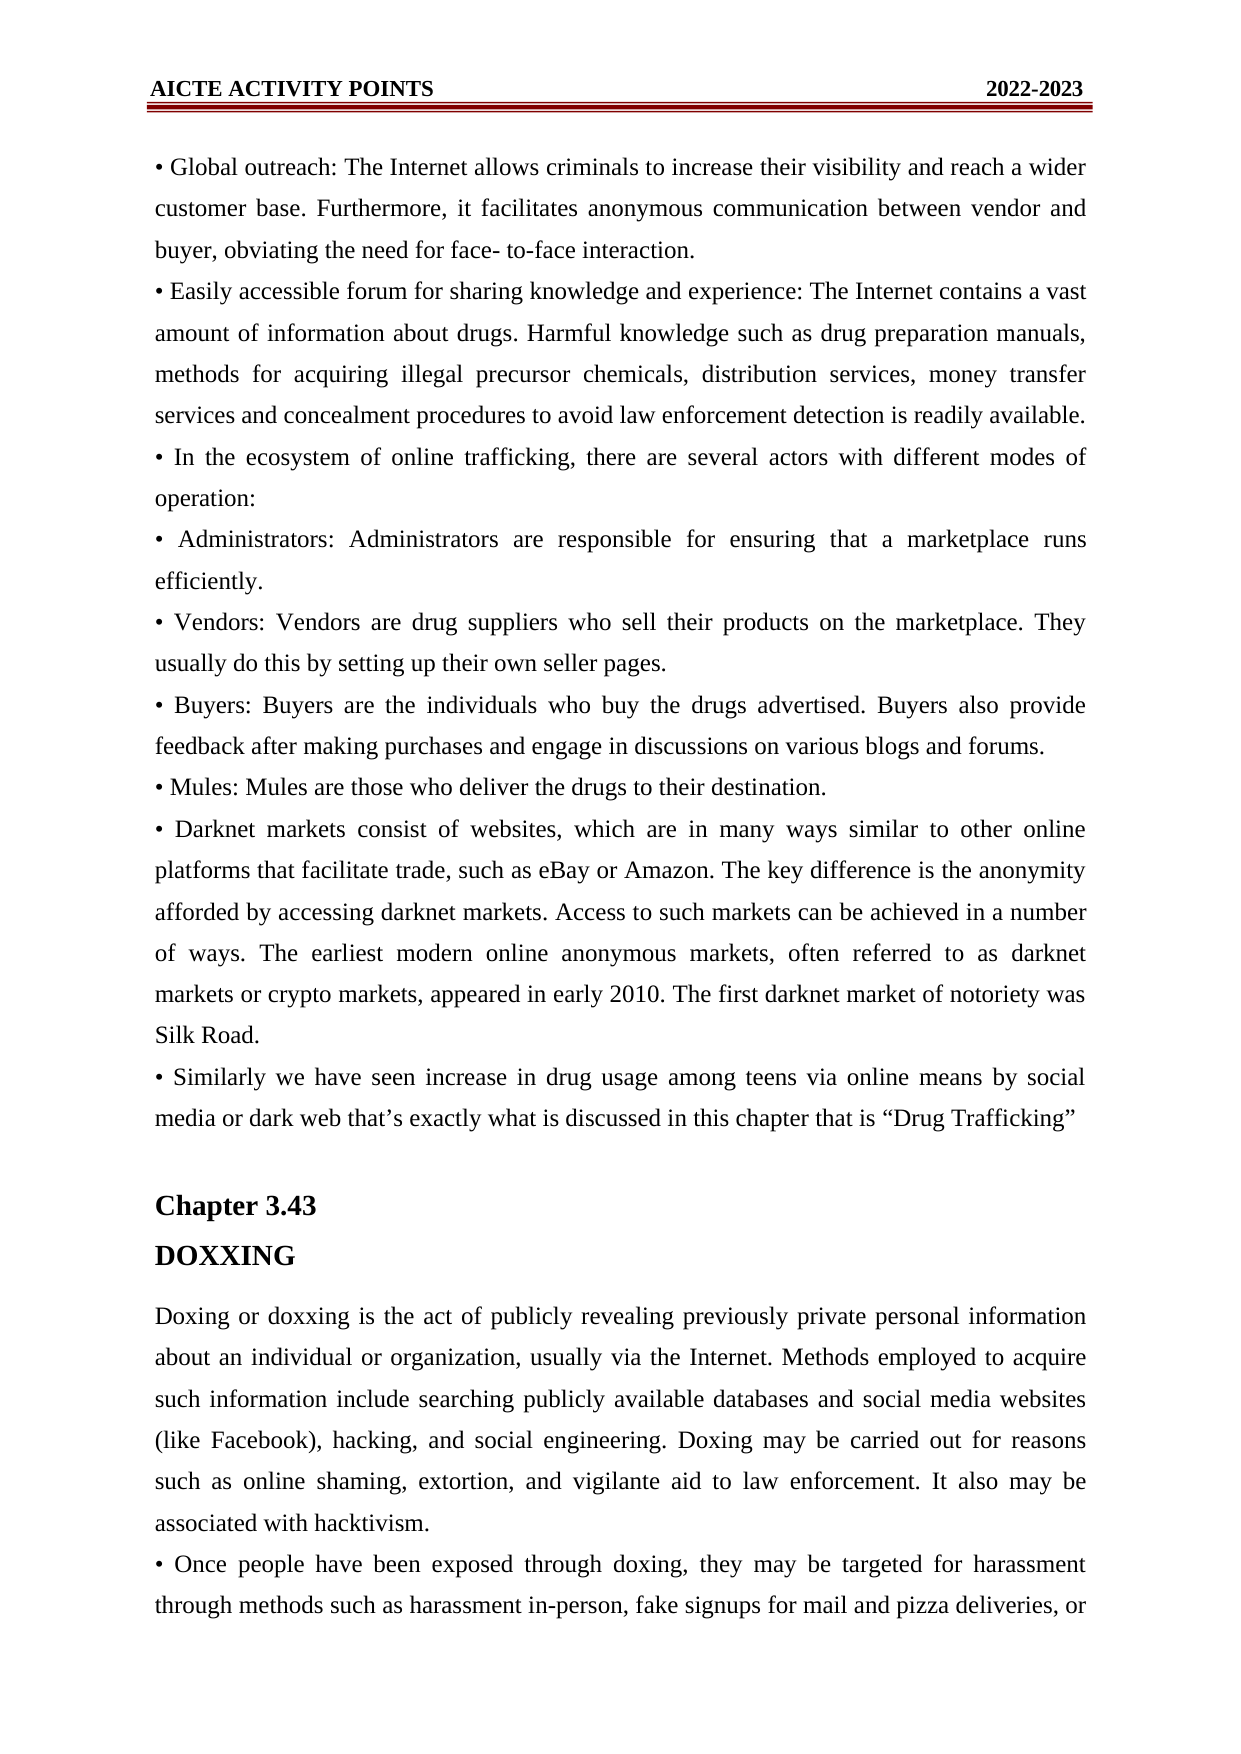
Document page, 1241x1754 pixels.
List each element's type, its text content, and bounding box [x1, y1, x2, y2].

text Chapter 3.43 [154, 1188, 1087, 1221]
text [154, 1288, 1087, 1602]
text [154, 139, 1087, 1132]
text DOXXING [154, 1238, 1087, 1272]
